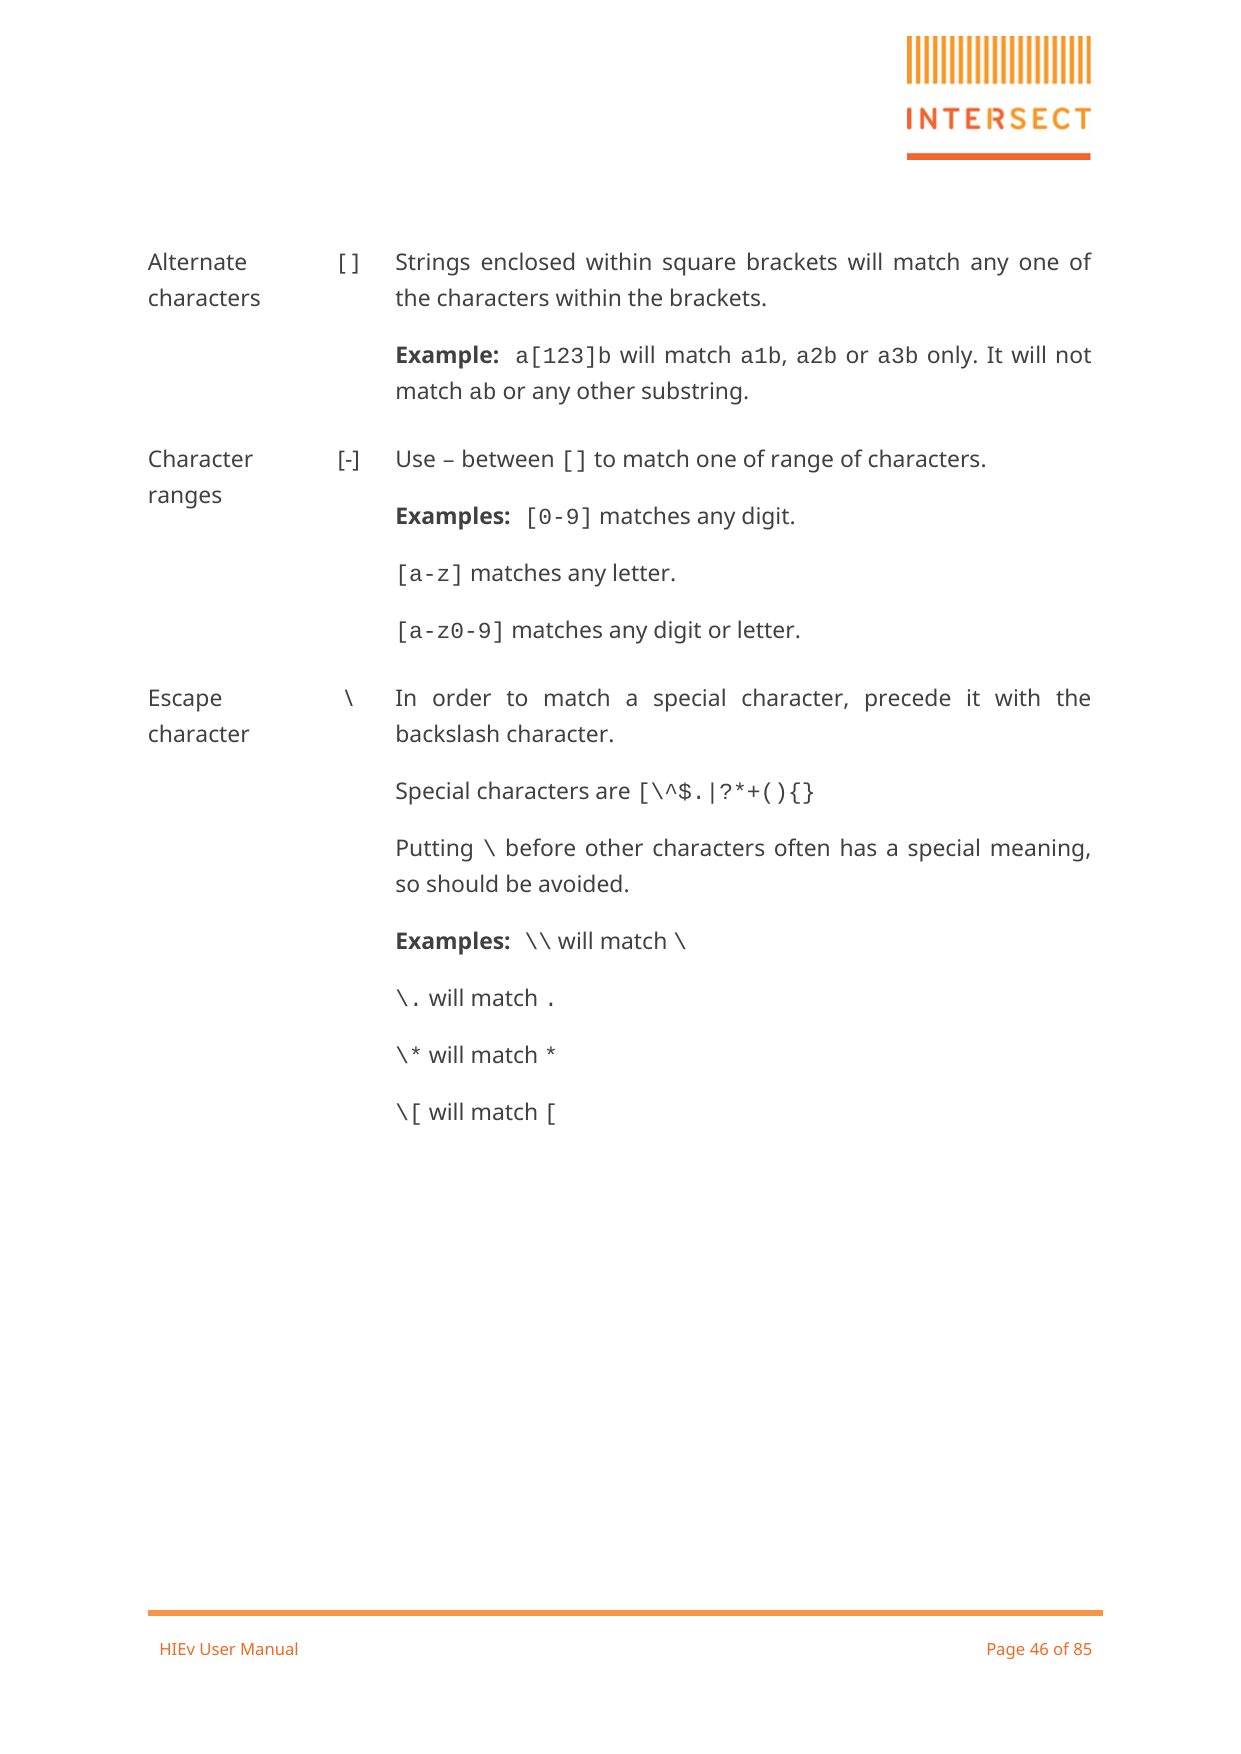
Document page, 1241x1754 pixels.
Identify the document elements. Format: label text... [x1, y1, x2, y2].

table_cell Strings enclosed within square brackets will match any one of the characters within the brackets. Example: a[123]b will match a1b, a2b or a3b only. It will not match ab or any other substring. [384, 234, 1103, 431]
table_cell Escape character [136, 670, 313, 1151]
table_cell Use – between [] to match one of range of characters. Examples: [0-9] matches any digit. [a-z] matches any letter. [a-z0-9] matches any digit or letter. [384, 431, 1103, 670]
picture [905, 34, 1093, 162]
table_cell \ [313, 670, 384, 1151]
table_cell Character ranges [136, 431, 313, 670]
table_cell In order to match a special character, precede it with the backslash character. Special characters are [\^$.|?*+(){} Putting \ before other characters often has a special meaning, so should be avoided. Examples: \\ will match \ \. will match . \* will match * \[ will match [ [384, 670, 1103, 1151]
table_cell [-] [313, 431, 384, 670]
table_cell [ ] [313, 234, 384, 431]
table_cell Alternate characters [136, 234, 313, 431]
